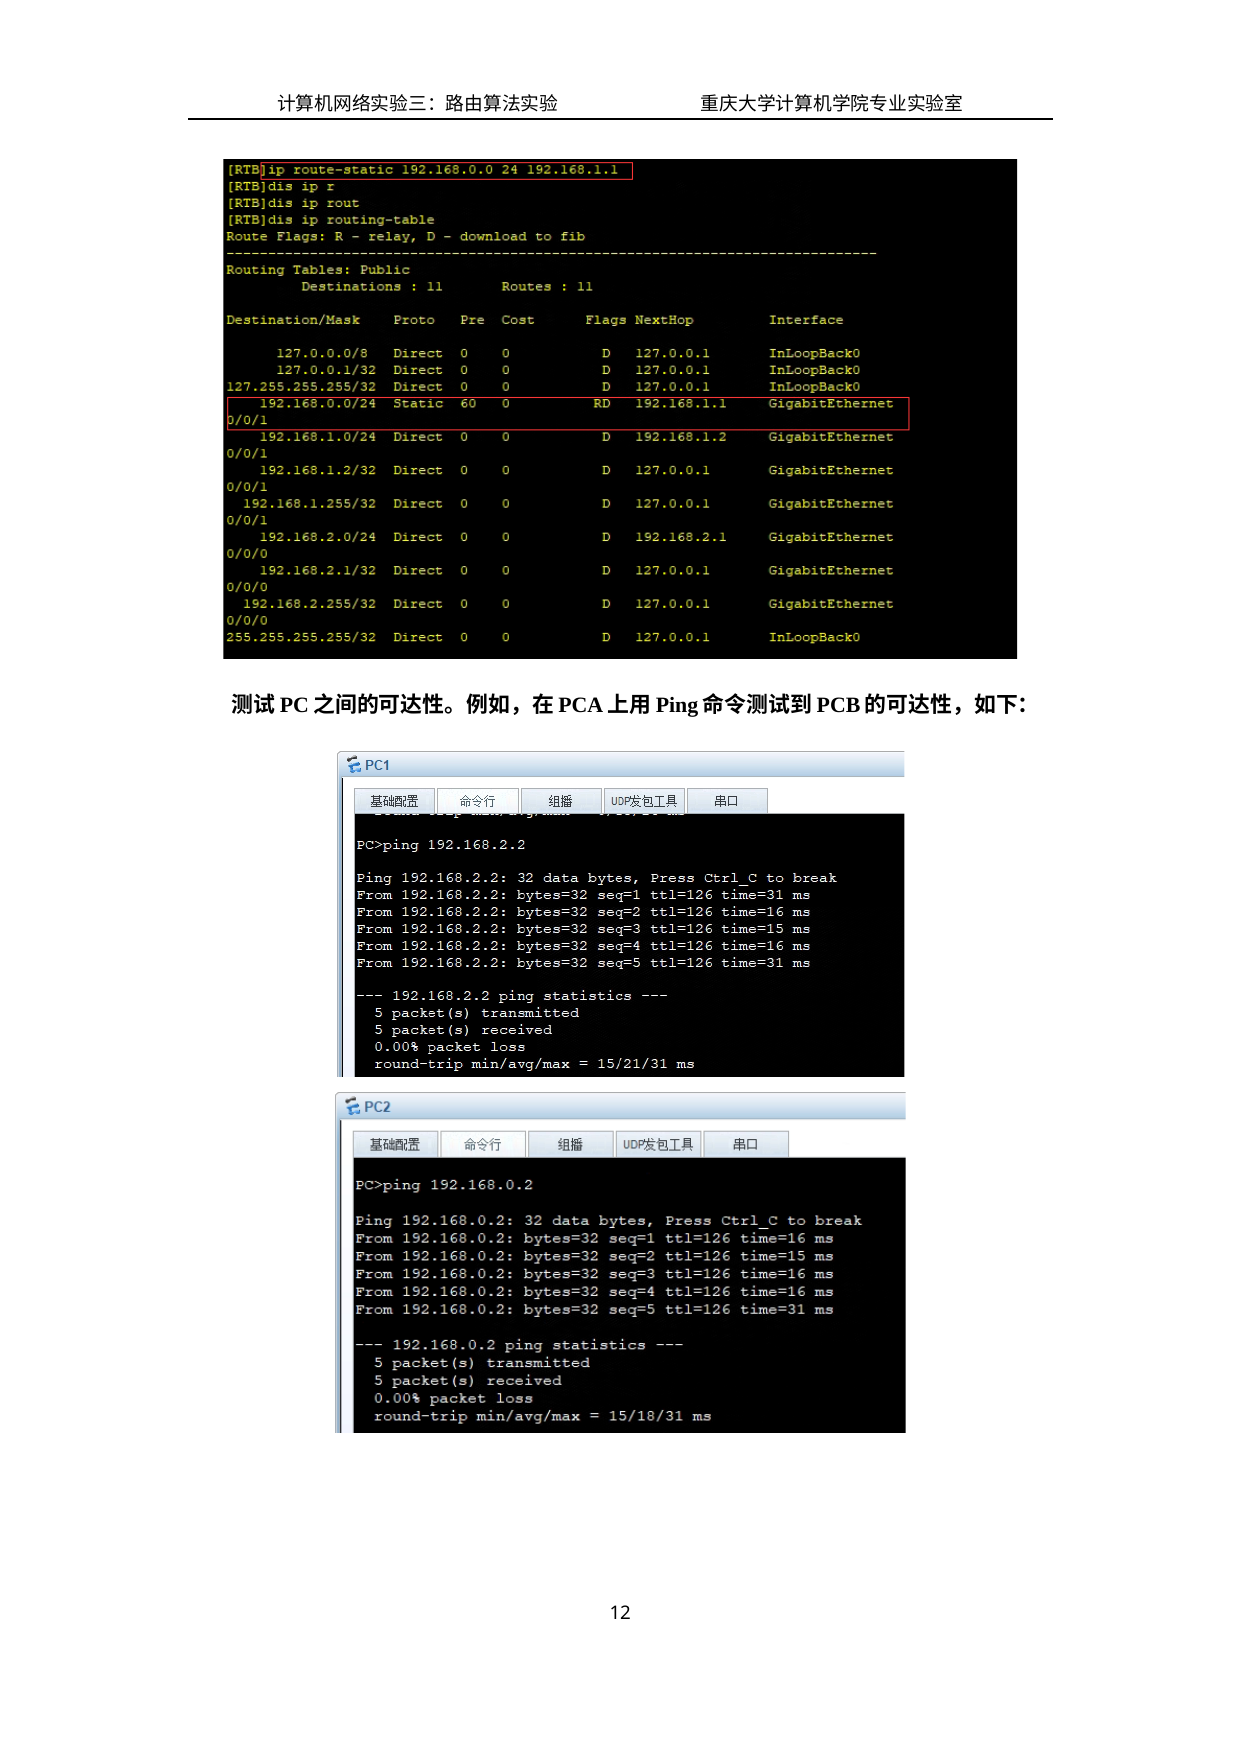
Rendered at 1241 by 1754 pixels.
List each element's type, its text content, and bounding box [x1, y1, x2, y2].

picture [223, 159, 1018, 659]
picture [335, 750, 905, 1077]
text 测试PC之间的可达性。例如，在PCA上用Ping命令测试到PCB的可达性，如下： [187, 686, 1053, 719]
picture [334, 1092, 906, 1433]
